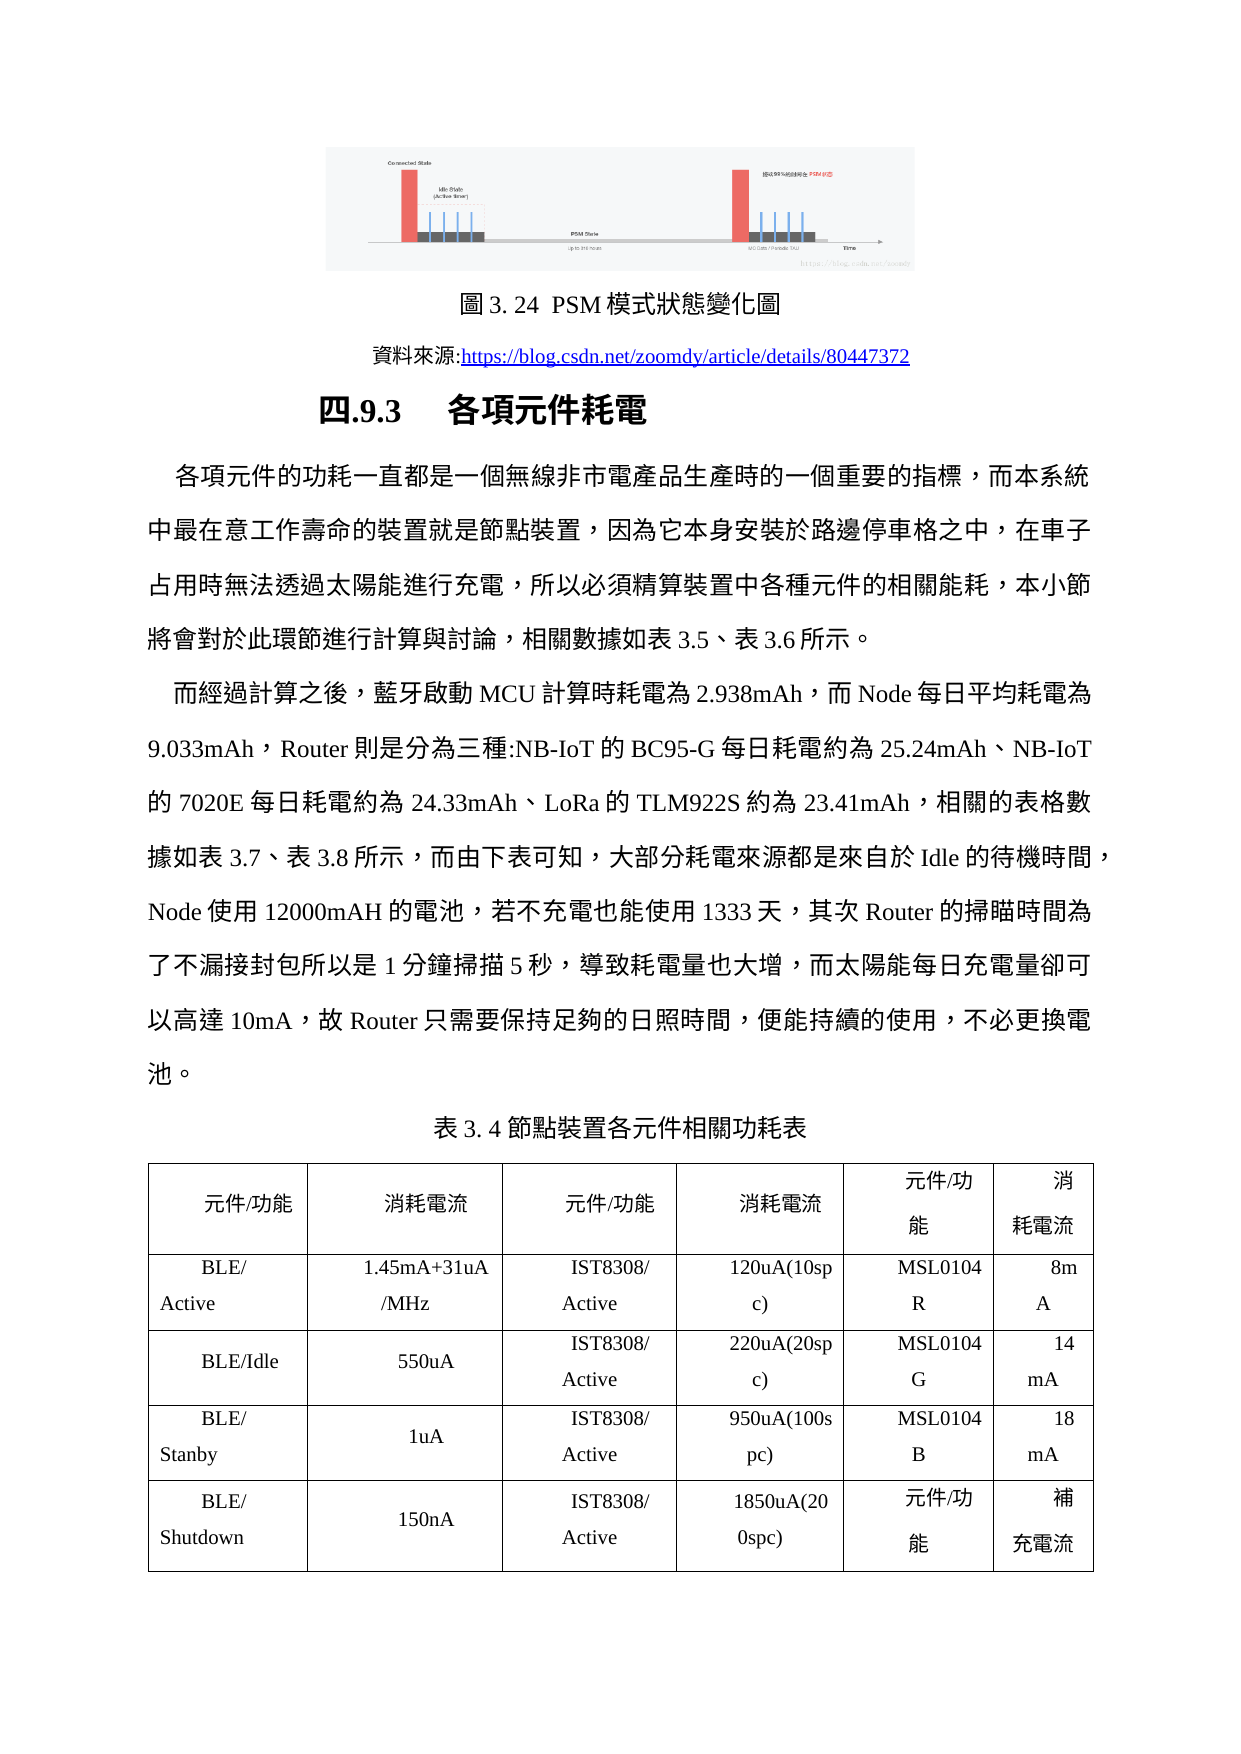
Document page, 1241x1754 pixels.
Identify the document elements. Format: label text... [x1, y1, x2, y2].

table_cell 1uA [308, 1406, 502, 1480]
table_cell BLE/Idle [149, 1331, 307, 1405]
table_header 元件/功能 [149, 1164, 307, 1254]
table_cell 14mA [994, 1331, 1093, 1405]
table_cell 120uA(10spc) [677, 1255, 843, 1329]
table_header 消耗電流 [994, 1164, 1093, 1254]
text 各項元件的功耗一直都是一個無線非市電產品生產時的一個重要的指標，而本系統中最在意工作壽命的裝置就是節點裝置，因為它本身安裝於路邊停車格之中，在車子占用時無法透過太陽能進行充電，所以必須精算裝置中各種元件的相關能耗，本小節將會對於此環節進行計算與討論，相關數據如表3.5、表3.6所示。 [148, 456, 1092, 656]
table_header 元件/功能 [503, 1164, 676, 1254]
picture [325, 147, 915, 271]
table_cell 550uA [308, 1331, 502, 1405]
table_cell IST8308/Active [503, 1481, 676, 1571]
table_cell 1.45mA+31uA/MHz [308, 1255, 502, 1329]
table_cell MSL0104G [844, 1331, 993, 1405]
subtitle 各項元件耗電 [251, 384, 1067, 432]
table_header 元件/功能 [844, 1164, 993, 1254]
table_header 消耗電流 [677, 1164, 843, 1254]
table_cell IST8308/Active [503, 1406, 676, 1480]
table_header 消耗電流 [308, 1164, 502, 1254]
table_cell 補充電流 [994, 1481, 1093, 1571]
table_cell 18mA [994, 1406, 1093, 1480]
table_cell IST8308/Active [503, 1255, 676, 1329]
table_cell 元件/功能 [844, 1481, 993, 1571]
table_cell 150nA [308, 1481, 502, 1571]
table_cell BLE/Active [149, 1255, 307, 1329]
text 而經過計算之後，藍牙啟動MCU計算時耗電為2.938mAh，而Node每日平均耗電為9.033mAh，Router則是分為三種:NB-IoT的BC95-G每日耗電約為25.24mAh、NB-IoT的7020E每日耗電約為24.33mAh、LoRa的TLM922S約為23.41mAh，相關的表格數據如表3.7、表3.8所示，而由下表可知，大部分耗電來源都是來自於Idle的待機時間，Node使用12000mAH的電池，若不充電也能使用1333天，其次Router的掃瞄時間為了不漏接封包所以是1分鐘掃描5秒，導致耗電量也大增，而太陽能每日充電量卻可以高達10mA，故Router只需要保持足夠的日照時間，便能持續的使用，不必更換電池。 [148, 674, 1092, 1091]
table_cell MSL0104B [844, 1406, 993, 1480]
table_cell MSL0104R [844, 1255, 993, 1329]
table_cell 1850uA(200spc) [677, 1481, 843, 1571]
table_cell BLE/Stanby [149, 1406, 307, 1480]
table_cell 950uA(100spc) [677, 1406, 843, 1480]
table_cell 8mA [994, 1255, 1093, 1329]
table_cell 220uA(20spc) [677, 1331, 843, 1405]
table_cell IST8308/Active [503, 1331, 676, 1405]
table_cell BLE/Shutdown [149, 1481, 307, 1571]
text 資料來源:https://blog.csdn.net/zoomdy/article/details/80447372 [148, 339, 1092, 369]
